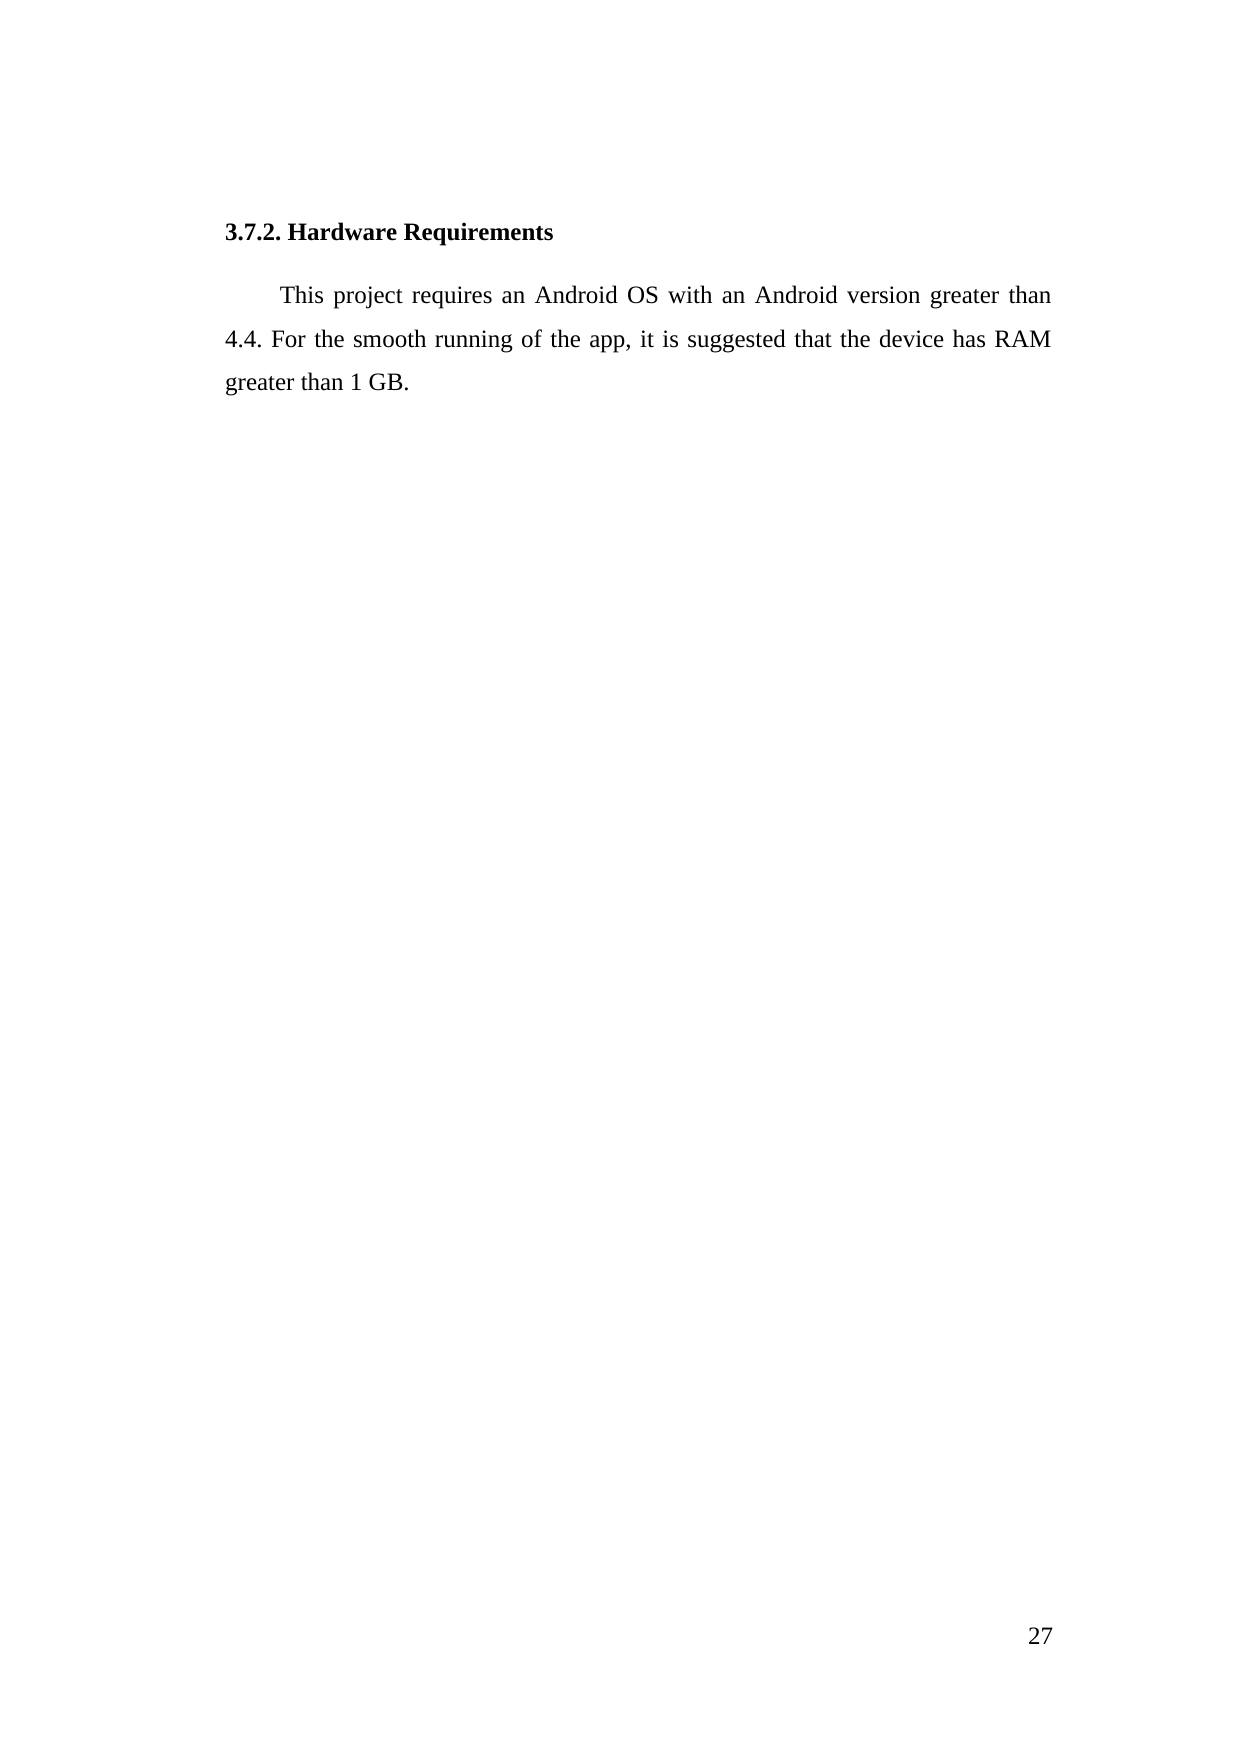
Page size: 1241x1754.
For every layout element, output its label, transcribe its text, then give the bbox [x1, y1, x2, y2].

list This project requires an Android OS with an Android version greater than 4.4. For the smooth running of the app, it is suggested that the device has RAM greater than 1 GB. [225, 281, 1053, 396]
subtitle Hardware Requirements [225, 217, 1053, 245]
